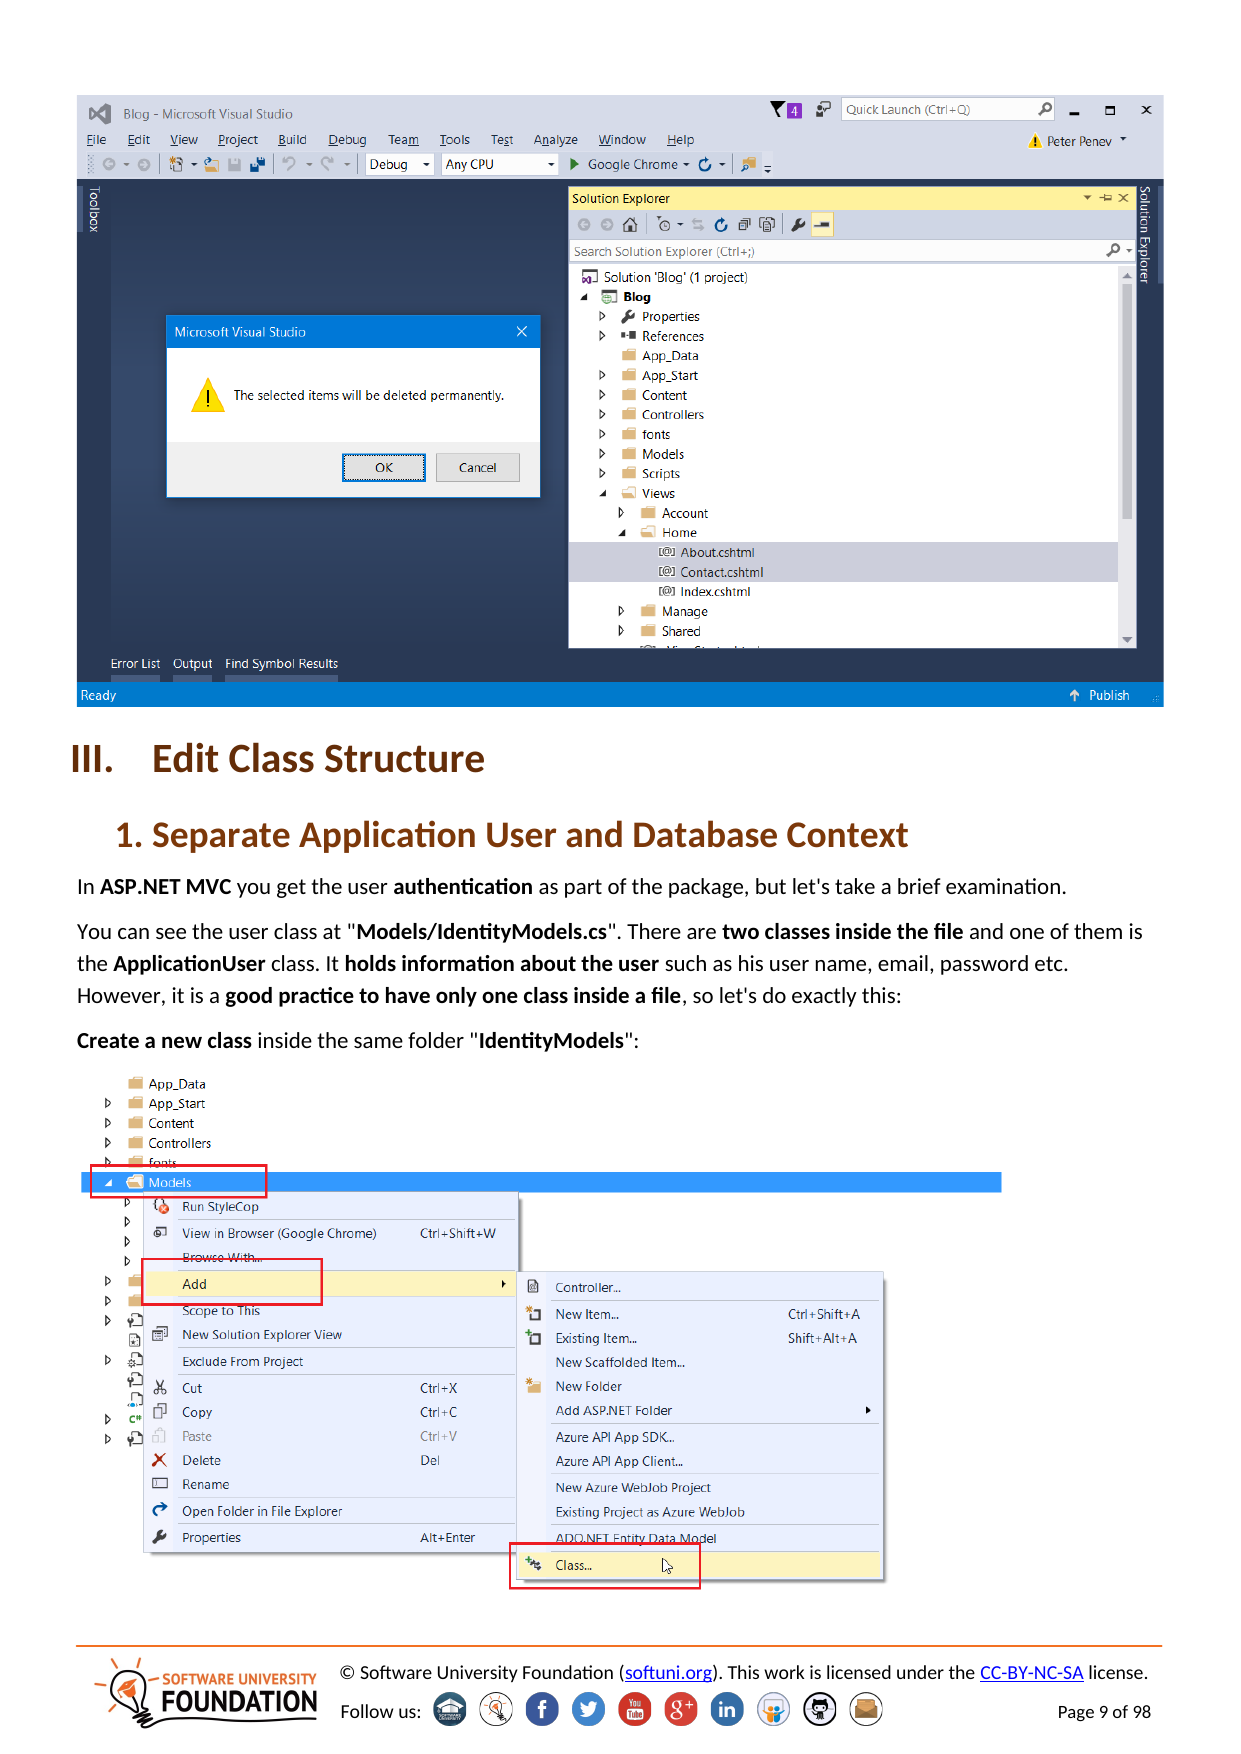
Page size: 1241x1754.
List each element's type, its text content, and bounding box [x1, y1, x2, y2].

picture [93, 1656, 317, 1729]
picture [710, 1692, 744, 1726]
text Create a new class inside the same folder "IdentityModels": [77, 1026, 1163, 1054]
picture [433, 1692, 467, 1726]
picture [81, 1070, 1159, 1608]
picture [849, 1692, 883, 1726]
picture [572, 1692, 605, 1726]
text You can see the user class at "Models/IdentityModels.cs". There are two classes inside the file and one of them is the ApplicationUser class. It holds information about the user such as his user name, email, password etc. However, it is a good practice to have only one class inside a file, so let's do exactly this: [77, 917, 1163, 1009]
subtitle Edit Class Structure [114, 732, 1163, 783]
picture [76, 95, 1164, 707]
text In ASP.NET MVC you get the user authentication as part of the package, but let's take a brief examination. [77, 872, 1163, 900]
picture [803, 1692, 837, 1726]
picture [757, 1692, 790, 1726]
picture [479, 1692, 513, 1726]
picture [664, 1692, 698, 1726]
picture [618, 1692, 652, 1726]
picture [525, 1692, 559, 1726]
subtitle Separate Application User and Database Context [114, 811, 1163, 857]
